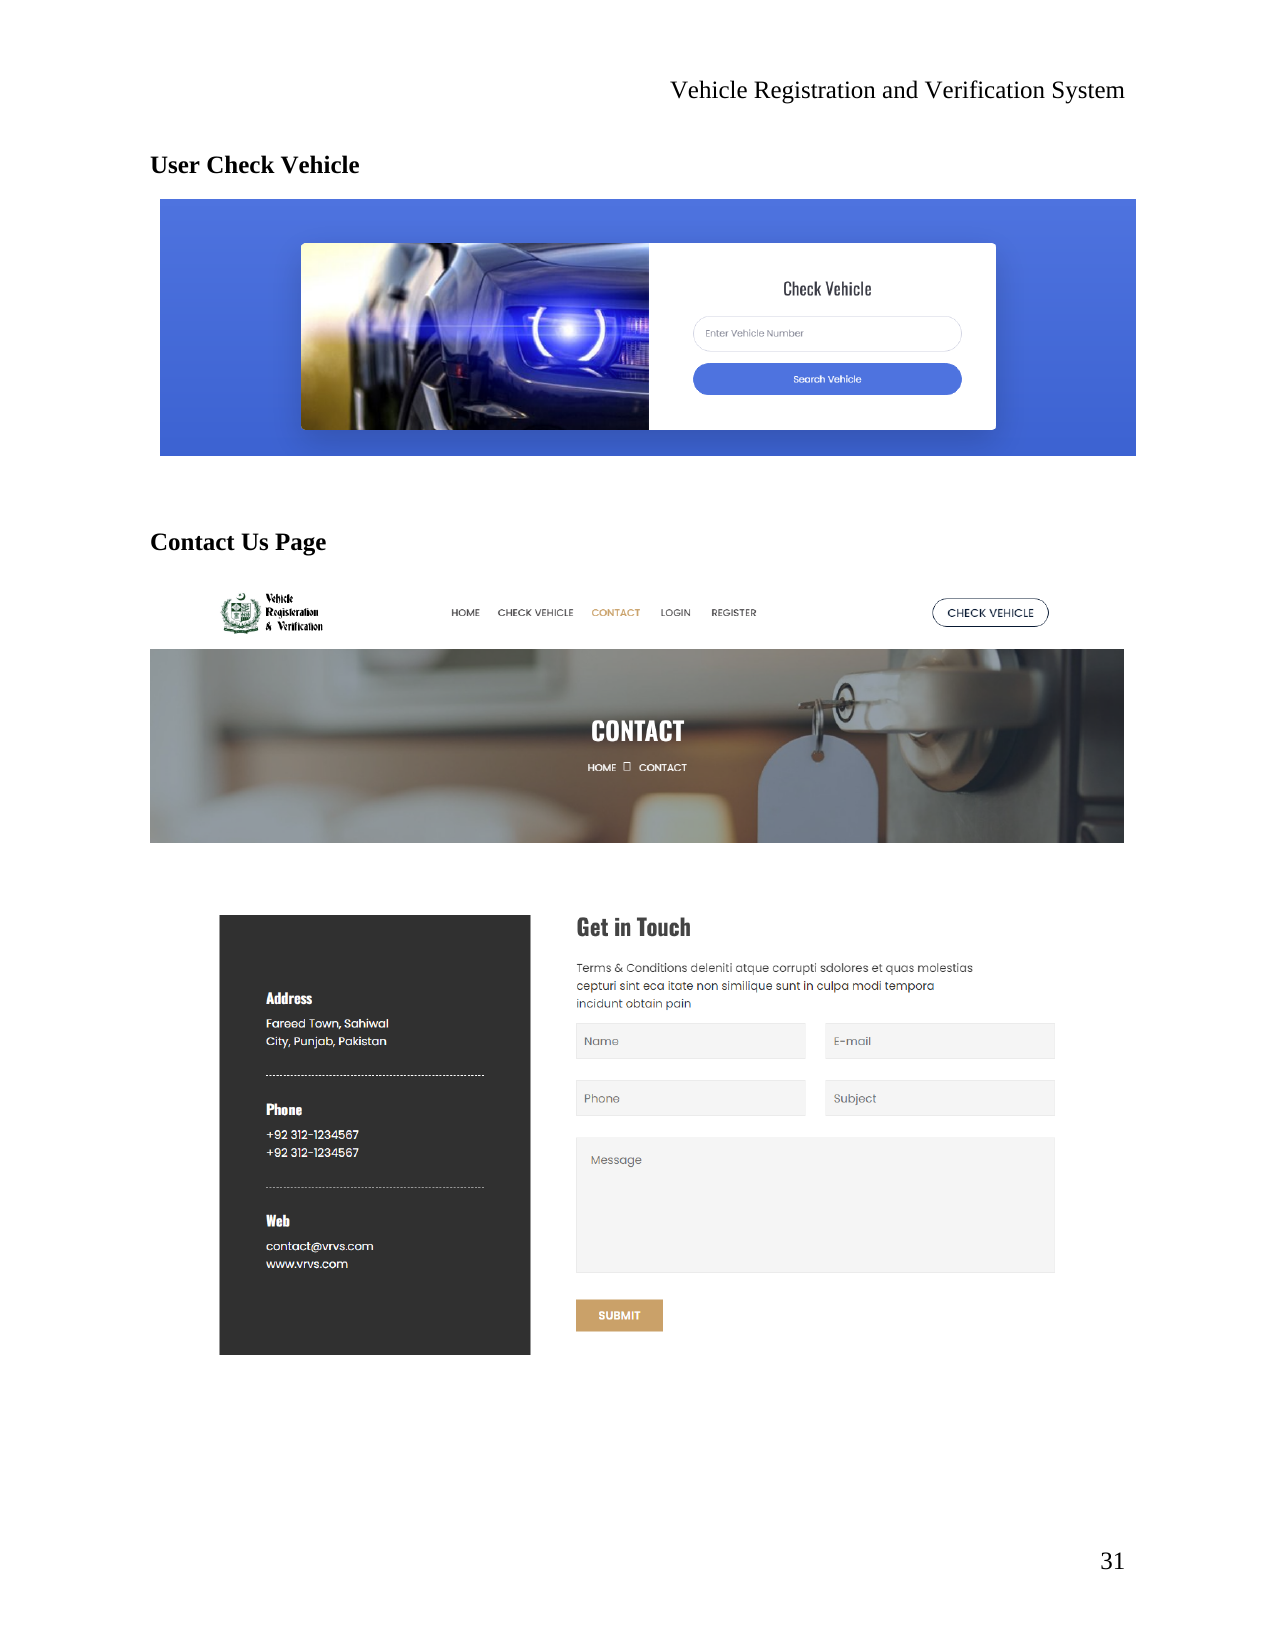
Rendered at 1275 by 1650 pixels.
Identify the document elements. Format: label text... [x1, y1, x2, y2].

text User Check Vehicle [150, 150, 1116, 179]
picture [150, 576, 1124, 1419]
text Contact Us Page [150, 527, 1116, 555]
picture [160, 199, 1136, 456]
